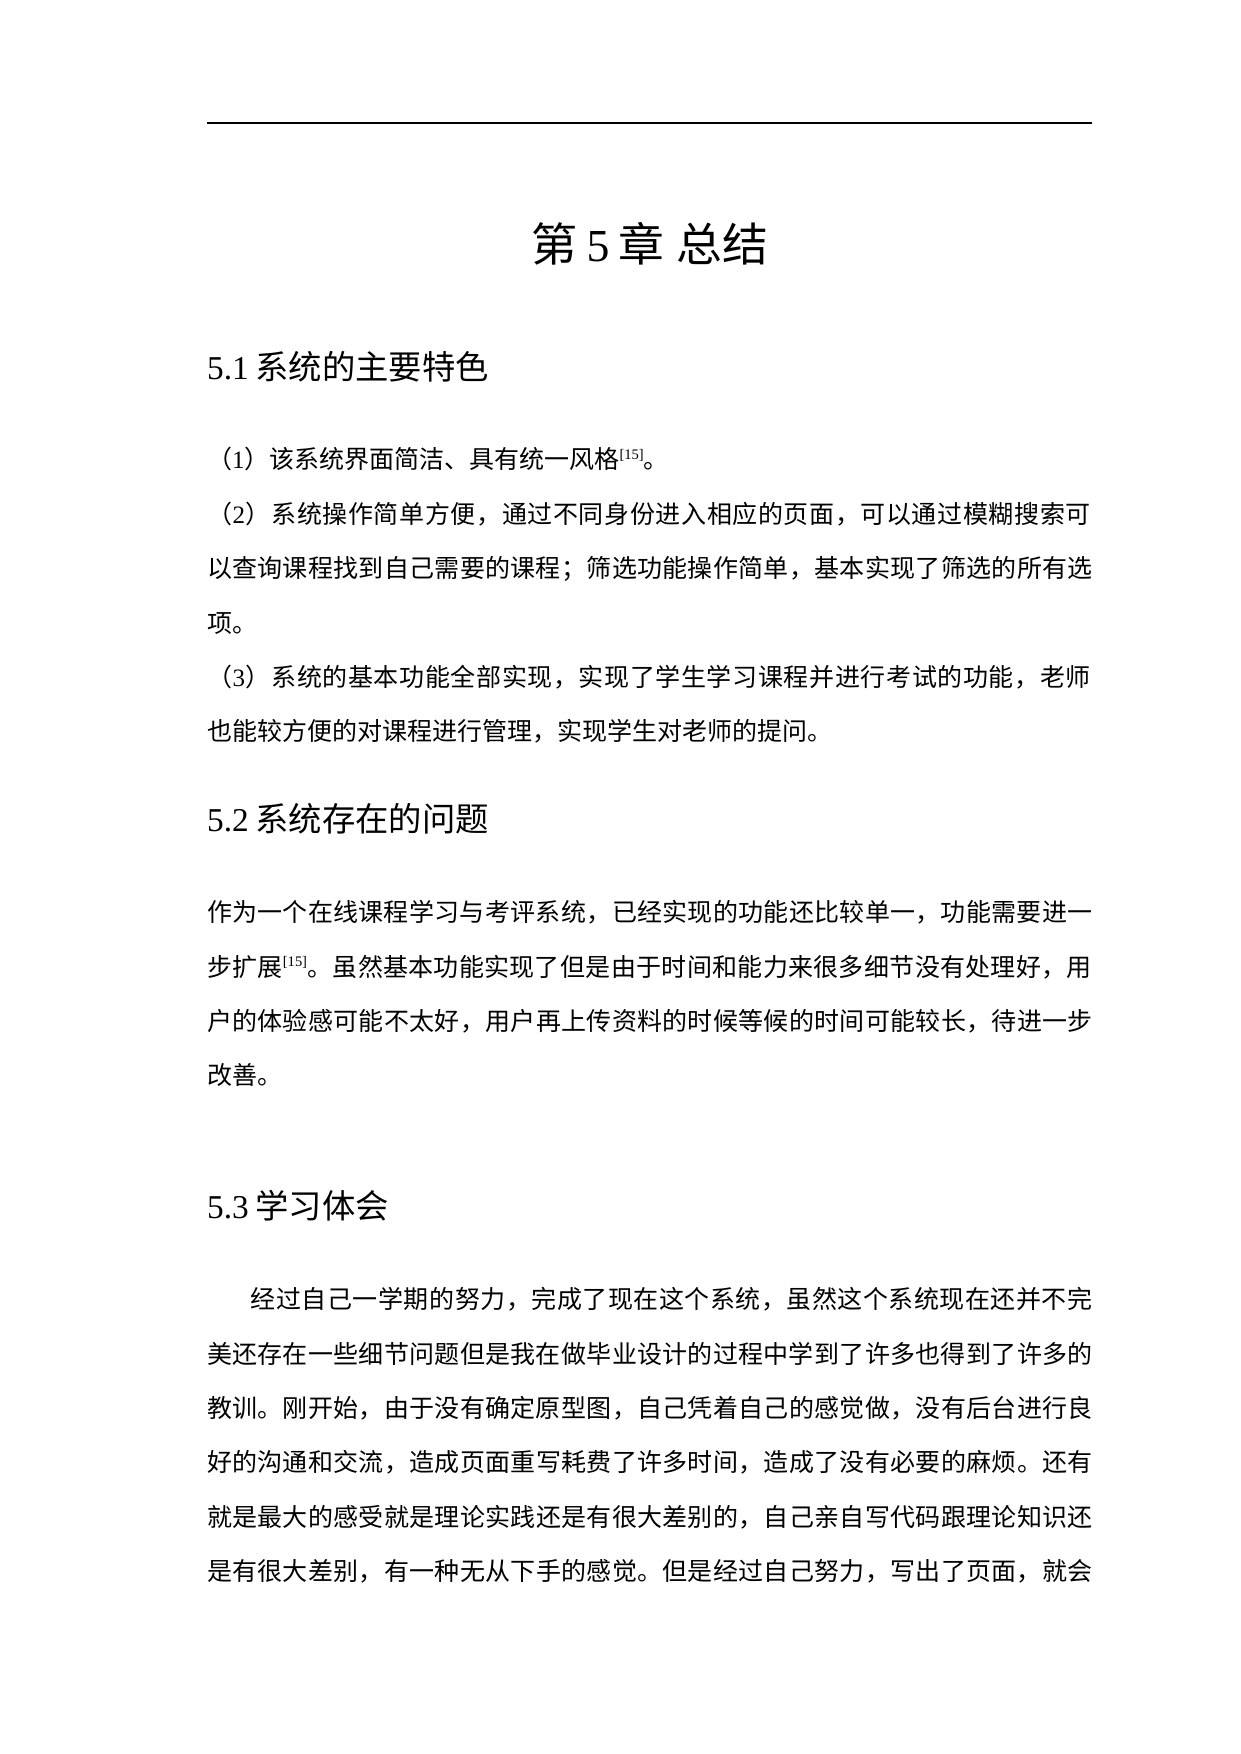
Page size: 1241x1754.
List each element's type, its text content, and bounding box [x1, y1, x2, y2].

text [207, 1280, 1092, 1588]
subtitle 5.2系统存在的问题 [207, 793, 1092, 841]
subtitle 5.1系统的主要特色 [207, 341, 1092, 389]
subtitle 5.3学习体会 [207, 1180, 1092, 1228]
subtitle 第5章 总结 [207, 213, 1092, 275]
text （1）该系统界面简洁、具有统一风格[14]。 [207, 440, 1092, 476]
text （3）系统的基本功能全部实现，实现了学生学习课程并进行考试的功能，老师也能较方便的对课程进行管理，实现学生对老师的提问。 [207, 657, 1092, 748]
text （2）系统操作简单方便，通过不同身份进入相应的页面，可以通过模糊搜索可以查询课程找到自己需要的课程；筛选功能操作简单，基本实现了筛选的所有选项。 [207, 494, 1092, 639]
text 作为一个在线课程学习与考评系统，已经实现的功能还比较单一，功能需要进一步扩展[15]。虽然基本功能实现了但是由于时间和能力来很多细节没有处理好，用户的体验感可能不太好，用户再上传资料的时候等候的时间可能较长，待进一步改善。 [207, 893, 1092, 1092]
